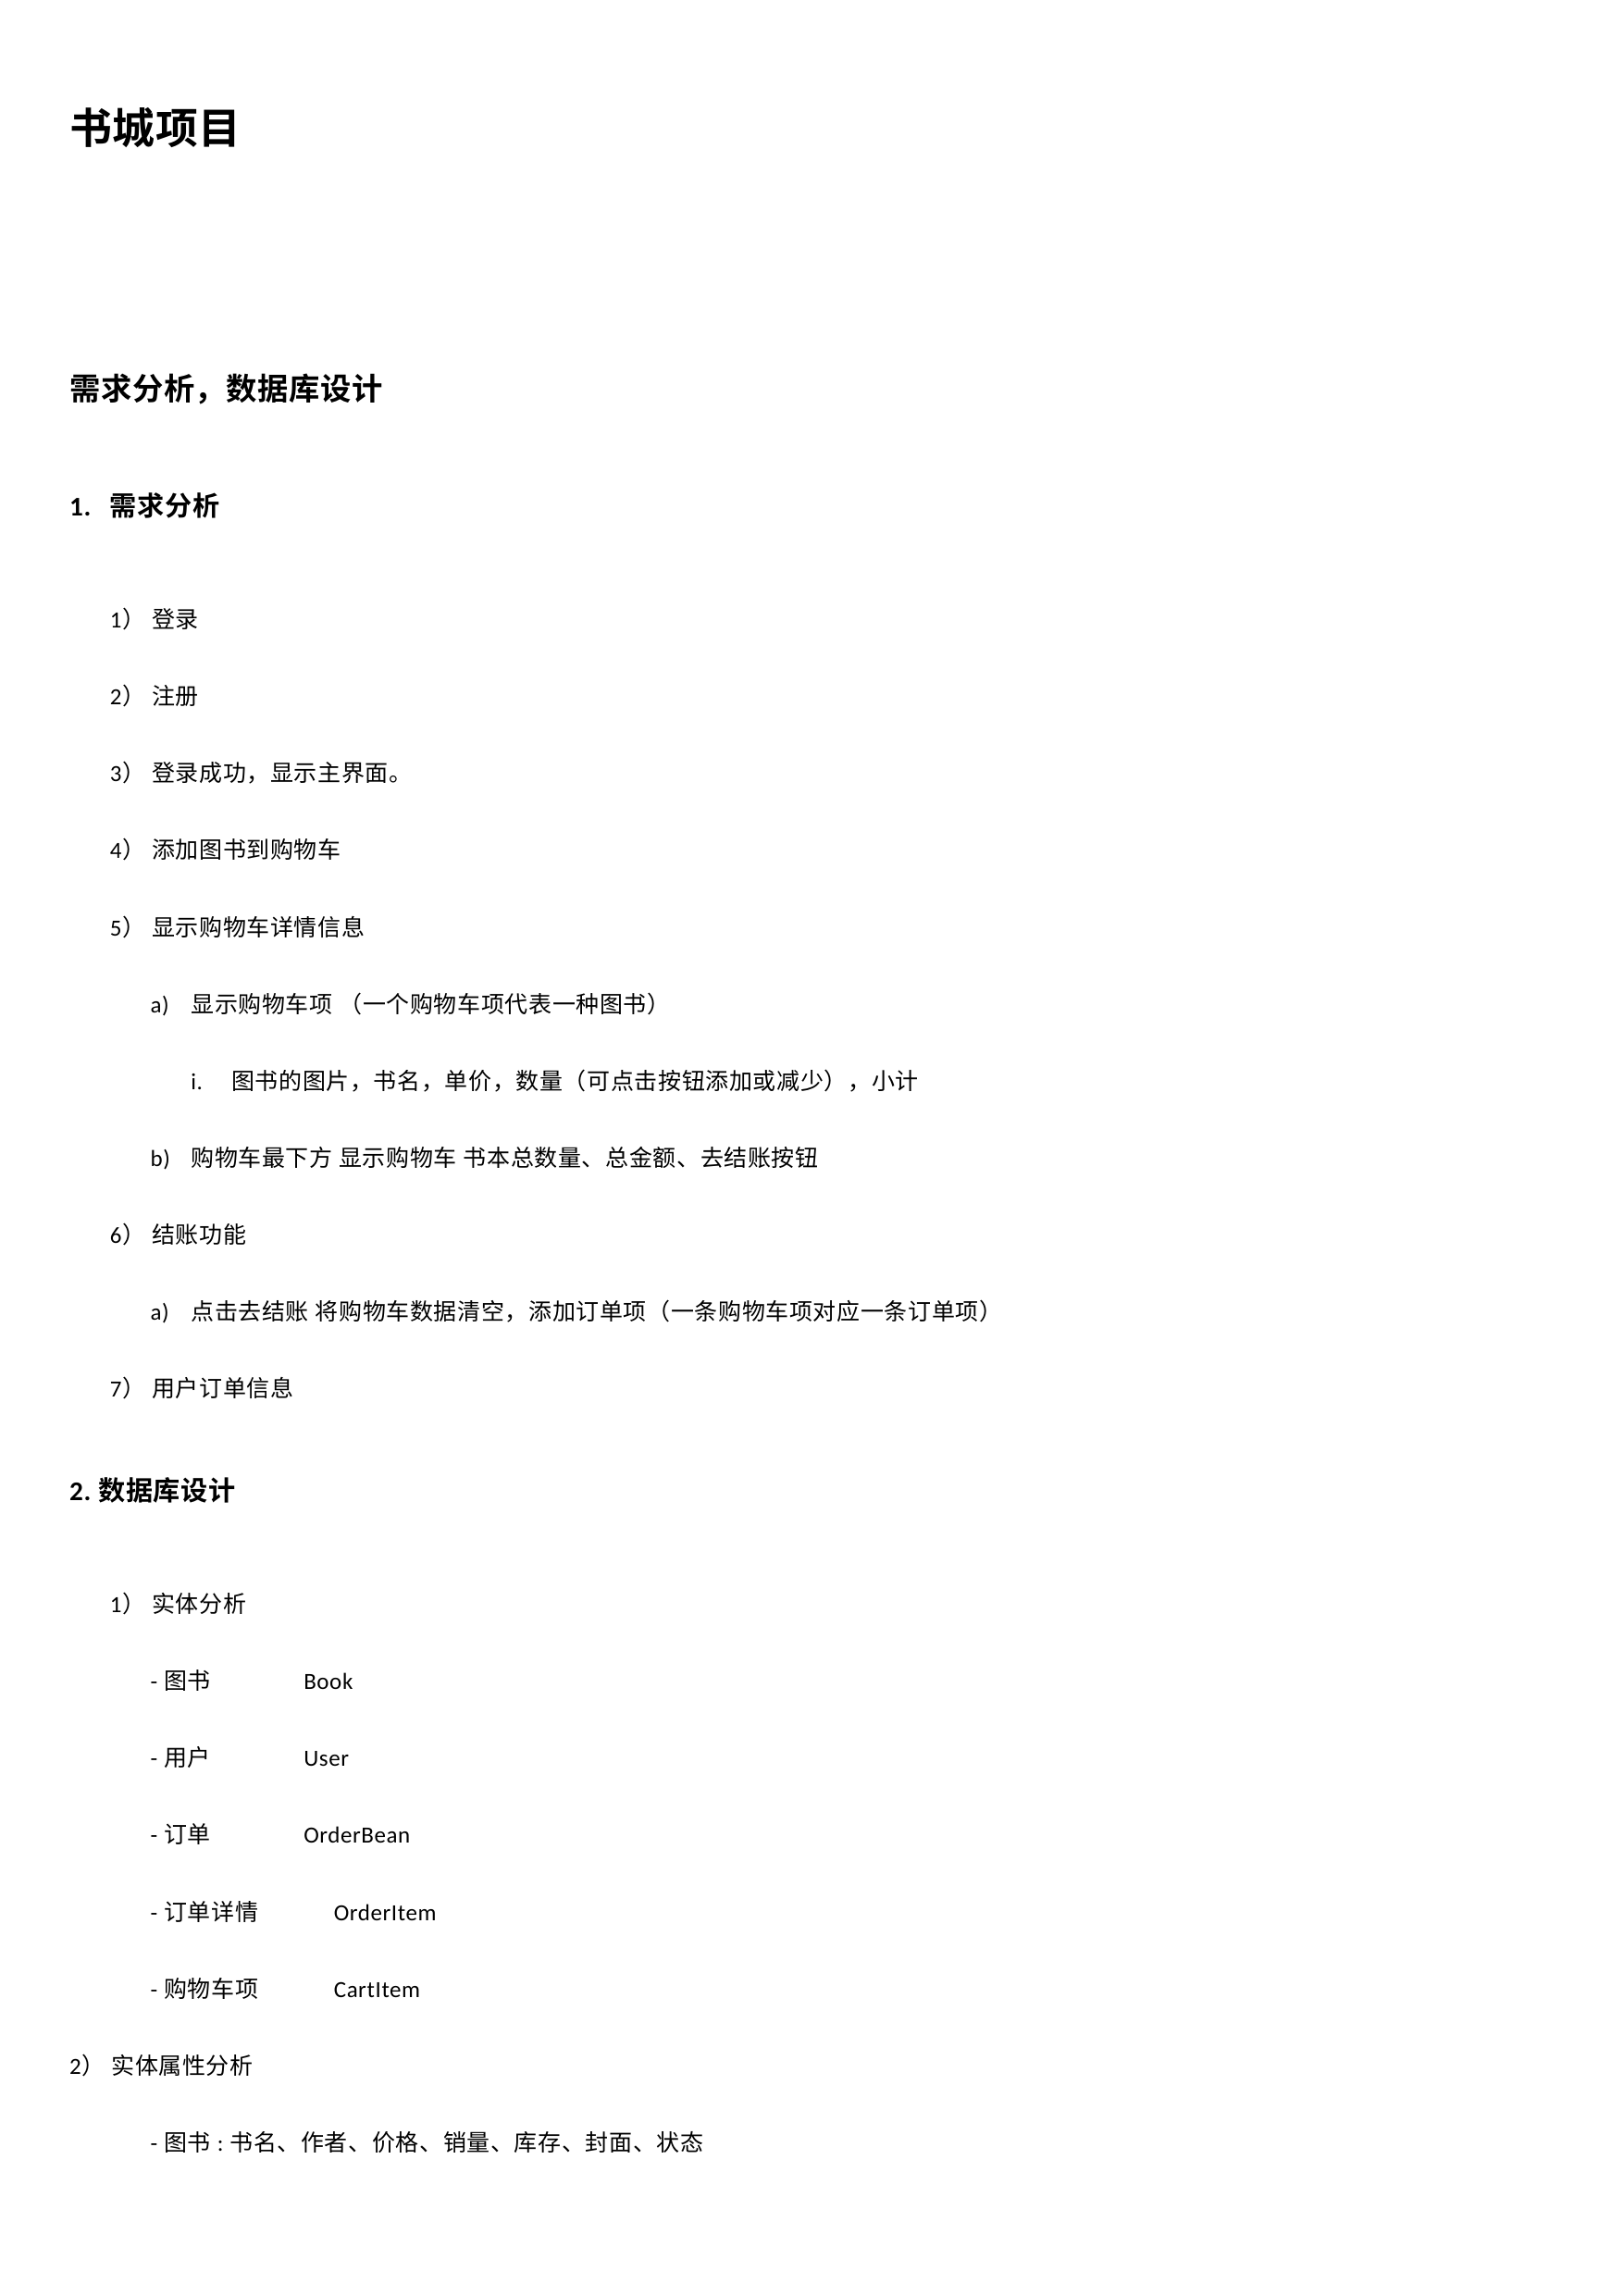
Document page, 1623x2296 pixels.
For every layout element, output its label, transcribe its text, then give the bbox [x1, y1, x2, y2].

text - 图书 Book [110, 1649, 1554, 1709]
subtitle 书城项目 [69, 80, 1554, 170]
list 登录成功，显示主界面。 [110, 741, 1554, 801]
list 登录 [110, 588, 1554, 648]
text - 图书 : 书名、作者、价格、销量、库存、封面、状态 [110, 2111, 1554, 2171]
list 显示购物车项 （一个购物车项代表一种图书） [150, 973, 1554, 1033]
list 图书的图片，书名，单价，数量（可点击按钮添加或减少），小计 [191, 1049, 1554, 1110]
list 结账功能 [110, 1203, 1554, 1263]
list 购物车最下方 显示购物车 书本总数量、总金额、去结账按钮 [150, 1126, 1554, 1186]
text 1） 实体分析 [69, 1572, 1554, 1632]
list 注册 [110, 664, 1554, 725]
text 2） 实体属性分析 [69, 2034, 1554, 2094]
text - 订单 OrderBean [110, 1803, 1554, 1863]
list 显示购物车详情信息 [110, 896, 1554, 956]
text - 购物车项 CartItem [110, 1957, 1554, 2017]
text - 用户 User [110, 1726, 1554, 1786]
list 点击去结账 将购物车数据清空，添加订单项（一条购物车项对应一条订单项） [150, 1280, 1554, 1340]
subtitle 需求分析 [69, 475, 1554, 535]
list 添加图书到购物车 [110, 818, 1554, 878]
text - 订单详情 OrderItem [110, 1880, 1554, 1941]
list 用户订单信息 [110, 1357, 1554, 1417]
subtitle 需求分析，数据库设计 [69, 357, 1554, 417]
subtitle 2. 数据库设计 [69, 1459, 1554, 1520]
